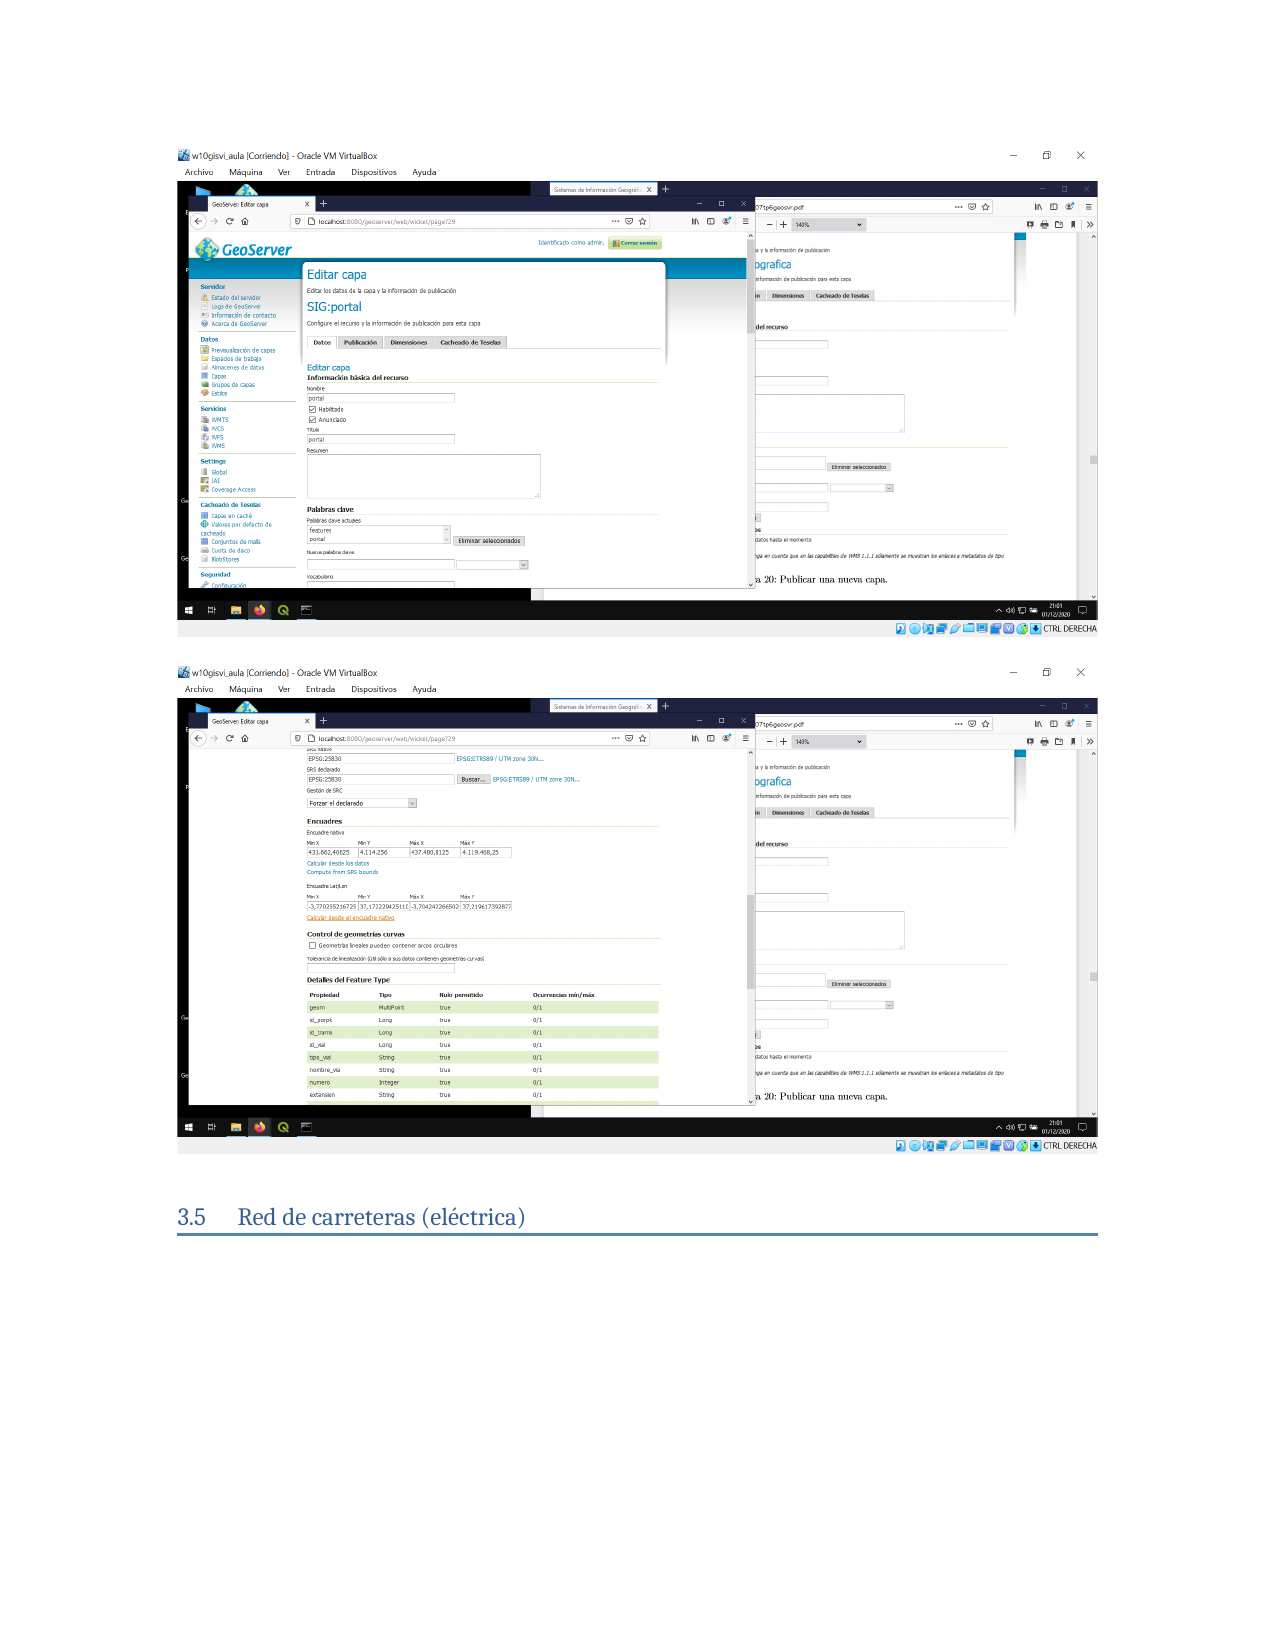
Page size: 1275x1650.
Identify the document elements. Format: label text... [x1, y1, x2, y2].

picture [177, 147, 1098, 637]
subtitle Red de carreteras (eléctrica) [177, 1203, 1098, 1233]
picture [177, 664, 1098, 1154]
